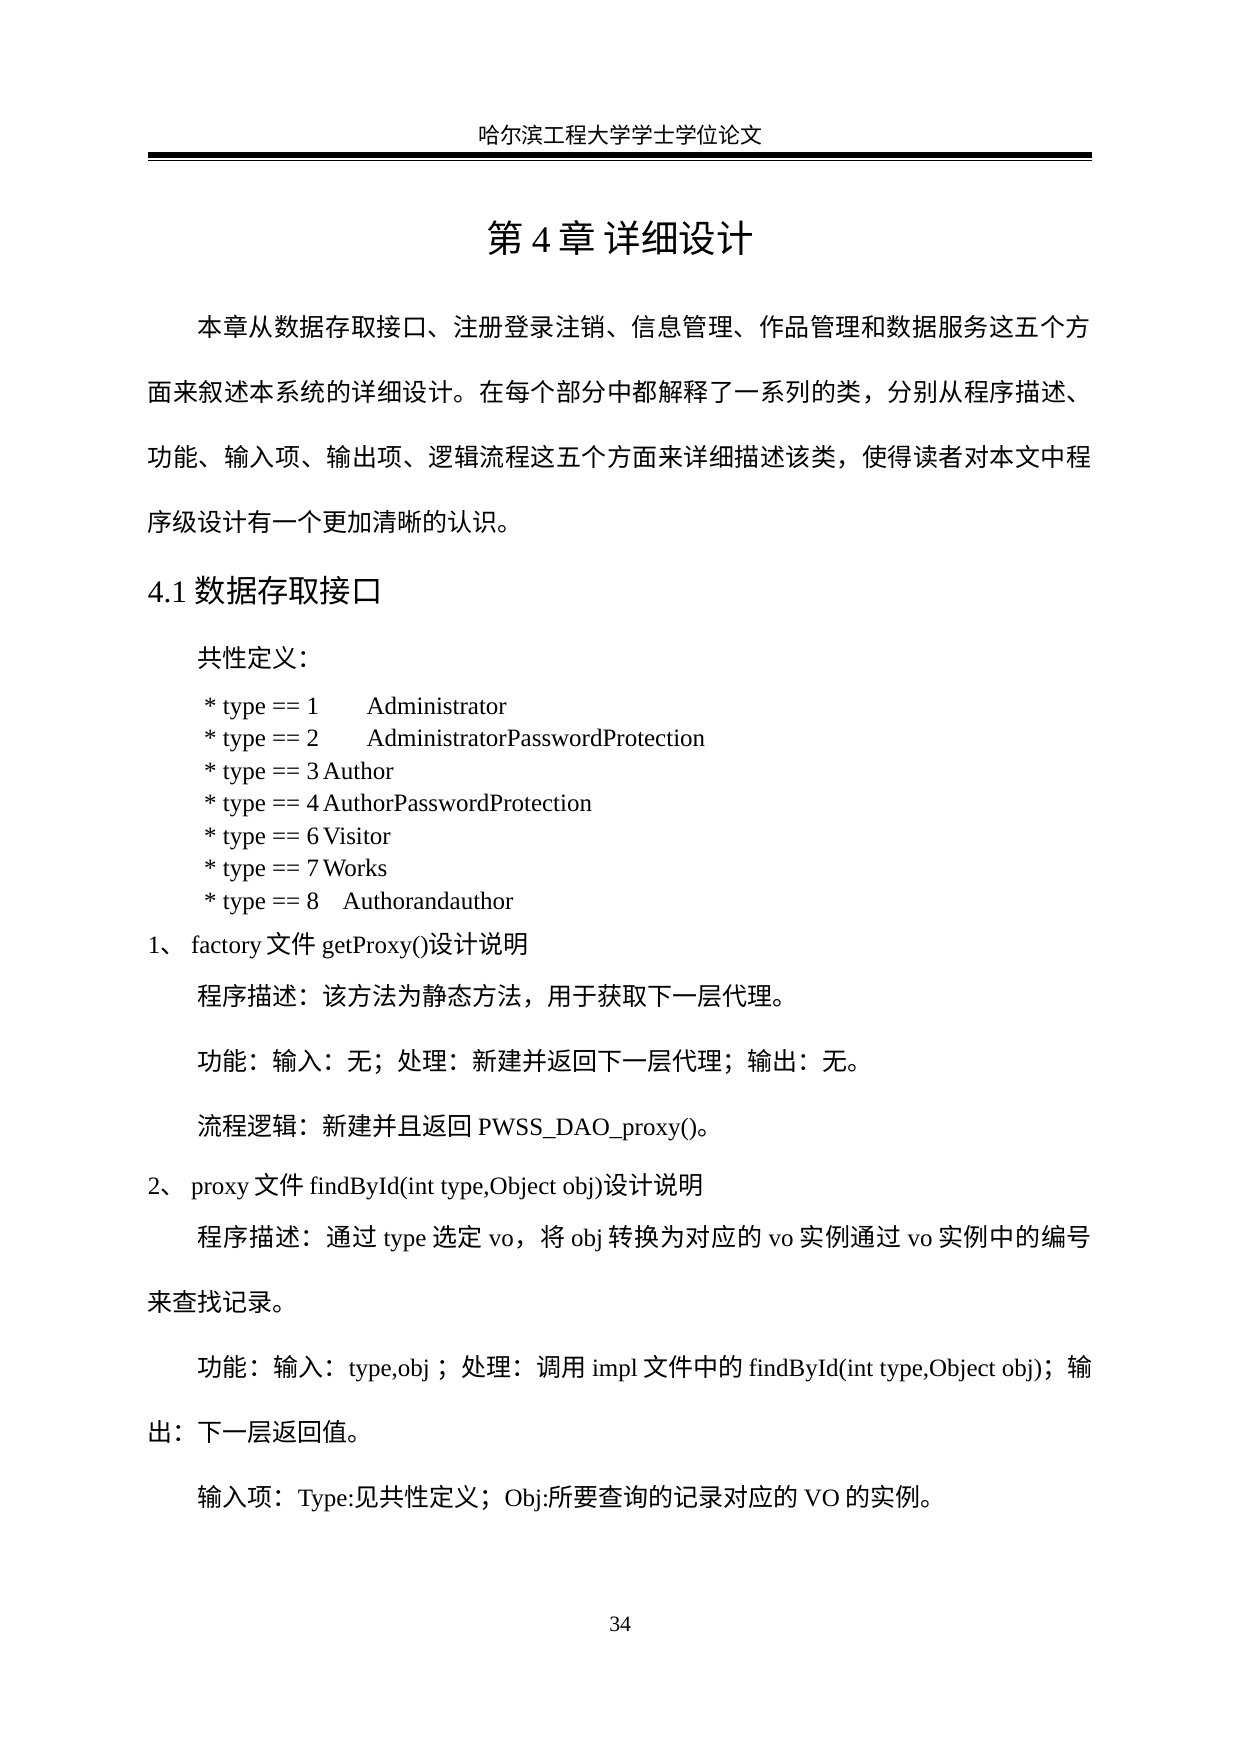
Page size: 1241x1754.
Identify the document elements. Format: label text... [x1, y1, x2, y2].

text 本章从数据存取接口、注册登录注销、信息管理、作品管理和数据服务这五个方面来叙述本系统的详细设计。在每个部分中都解释了一系列的类，分别从程序描述、功能、输入项、输出项、逻辑流程这五个方面来详细描述该类，使得读者对本文中程序级设计有一个更加清晰的认识。 [148, 293, 1092, 553]
text 功能：输入：type,obj ；处理：调用impl文件中的findById(int type,Object obj)；输出：下一层返回值。 [148, 1333, 1092, 1463]
text * type == 6 Visitor [148, 819, 1092, 852]
text 功能：输入：无；处理：新建并返回下一层代理；输出：无。 [148, 1027, 1092, 1092]
text 程序描述：通过type选定vo，将obj转换为对应的vo实例通过vo实例中的编号来查找记录。 [148, 1203, 1092, 1333]
text 程序描述：该方法为静态方法，用于获取下一层代理。 [148, 962, 1092, 1027]
text 共性定义： [148, 624, 1092, 689]
text 流程逻辑：新建并且返回PWSS_DAO_proxy()。 [148, 1092, 1092, 1157]
list 1、 factory文件getProxy()设计说明 [148, 917, 1092, 962]
text * type == 1 Administrator [148, 689, 1092, 722]
text 输入项：Type:见共性定义；Obj:所要查询的记录对应的VO的实例。 [148, 1463, 1092, 1528]
text * type == 2 AdministratorPasswordProtection [148, 722, 1092, 754]
list 4.1 数据存取接口 [148, 566, 1092, 612]
text * type == 8 Authorandauthor [148, 884, 1092, 917]
text * type == 7 Works [148, 852, 1092, 884]
list 2、 proxy文件findById(int type,Object obj)设计说明 [148, 1157, 1092, 1203]
list 第4章 详细设计 [148, 203, 1092, 268]
text * type == 4 AuthorPasswordProtection [148, 787, 1092, 819]
text * type == 3 Author [148, 754, 1092, 787]
